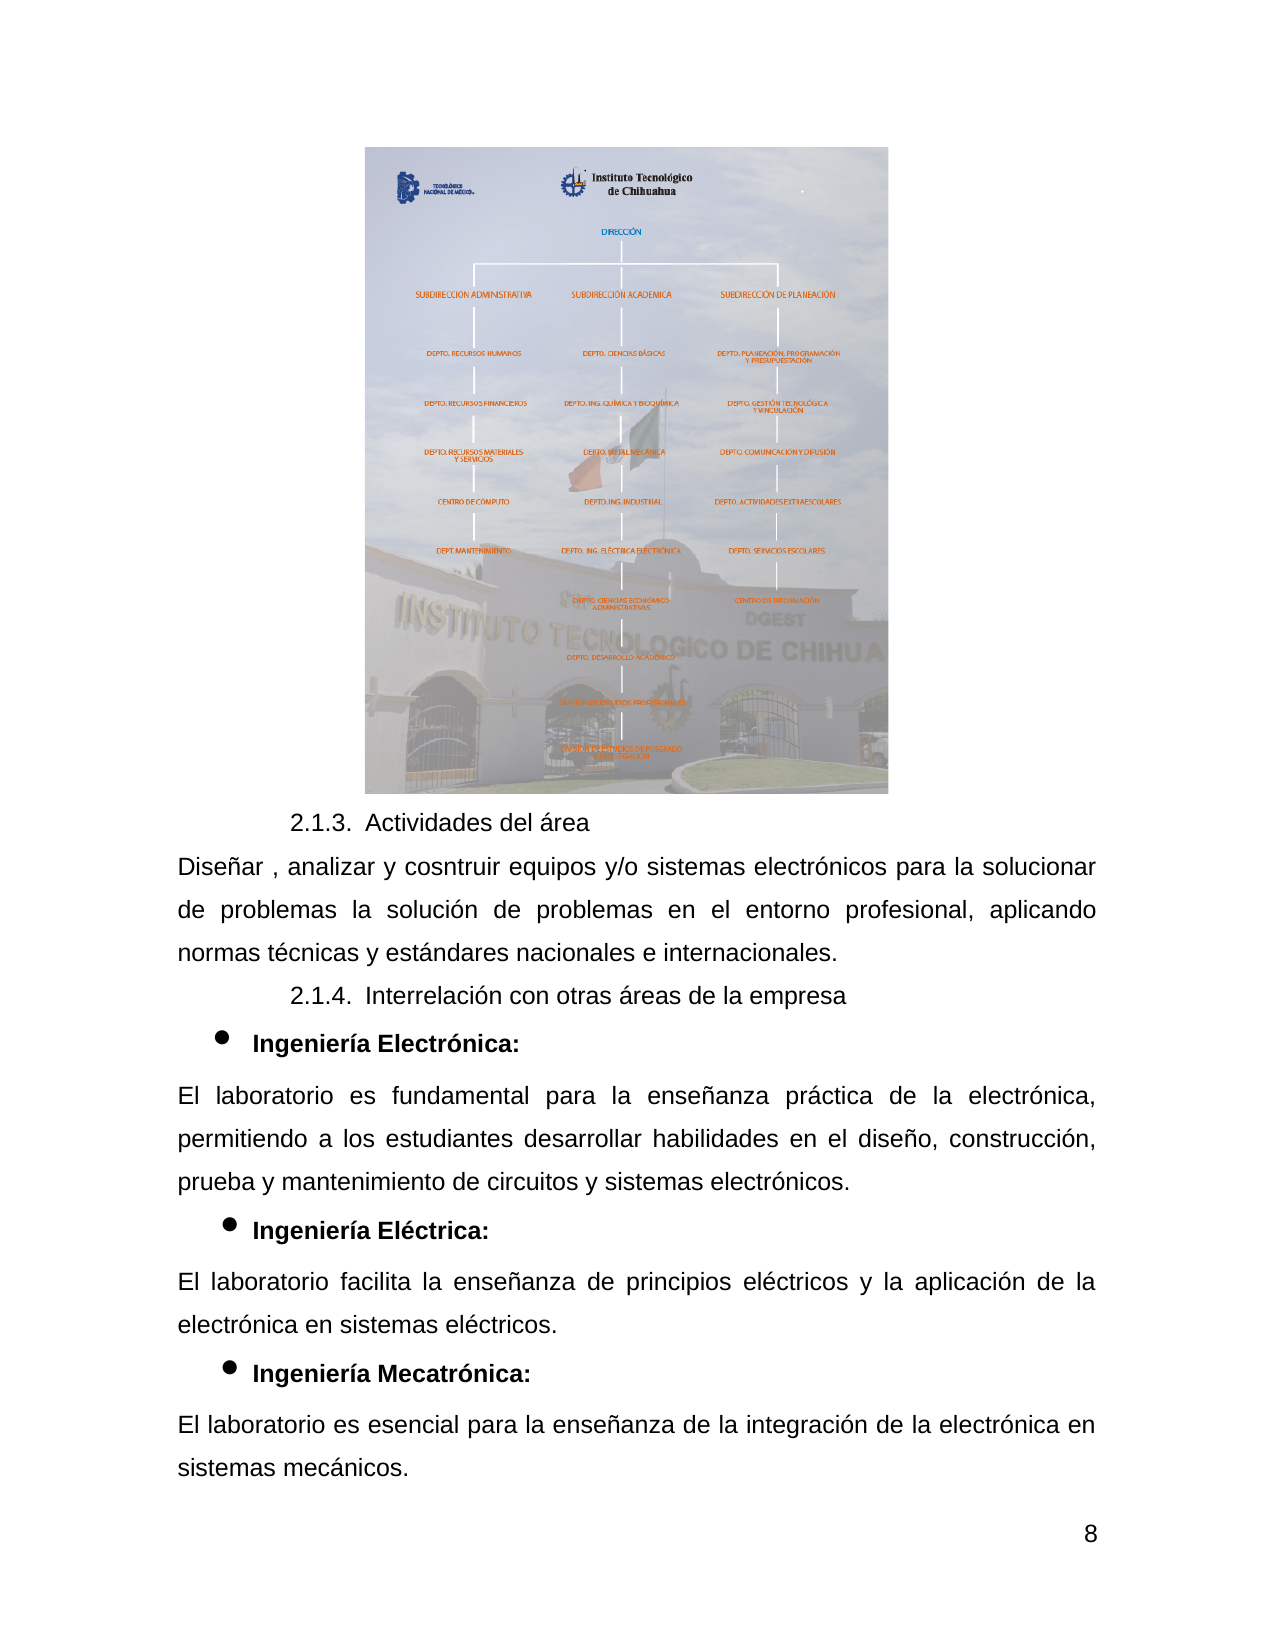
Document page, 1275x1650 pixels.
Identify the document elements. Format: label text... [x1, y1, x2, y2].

list Ingeniería Eléctrica: [223, 1210, 1098, 1248]
list Ingeniería Electrónica: [215, 1024, 1098, 1062]
text El laboratorio facilita la enseñanza de principios eléctricos y la aplicación de la electrónica en sistemas eléctricos. [177, 1267, 1098, 1339]
text El laboratorio es esencial para la enseñanza de la integración de la electrónica en sistemas mecánicos. [177, 1410, 1098, 1482]
list Interrelación con otras áreas de la empresa [290, 981, 1098, 1009]
text El laboratorio es fundamental para la enseñanza práctica de la electrónica, permitiendo a los estudiantes desarrollar habilidades en el diseño, construcción, prueba y mantenimiento de circuitos y sistemas electrónicos. [177, 1081, 1098, 1196]
list Ingeniería Mecatrónica: [223, 1353, 1098, 1391]
list Actividades del área [290, 808, 1098, 837]
text Diseñar , analizar y cosntruir equipos y/o sistemas electrónicos para la solucionar de problemas la solución de problemas en el entorno profesional, aplicando normas técnicas y estándares nacionales e internacionales. [177, 851, 1098, 966]
picture [364, 147, 889, 794]
